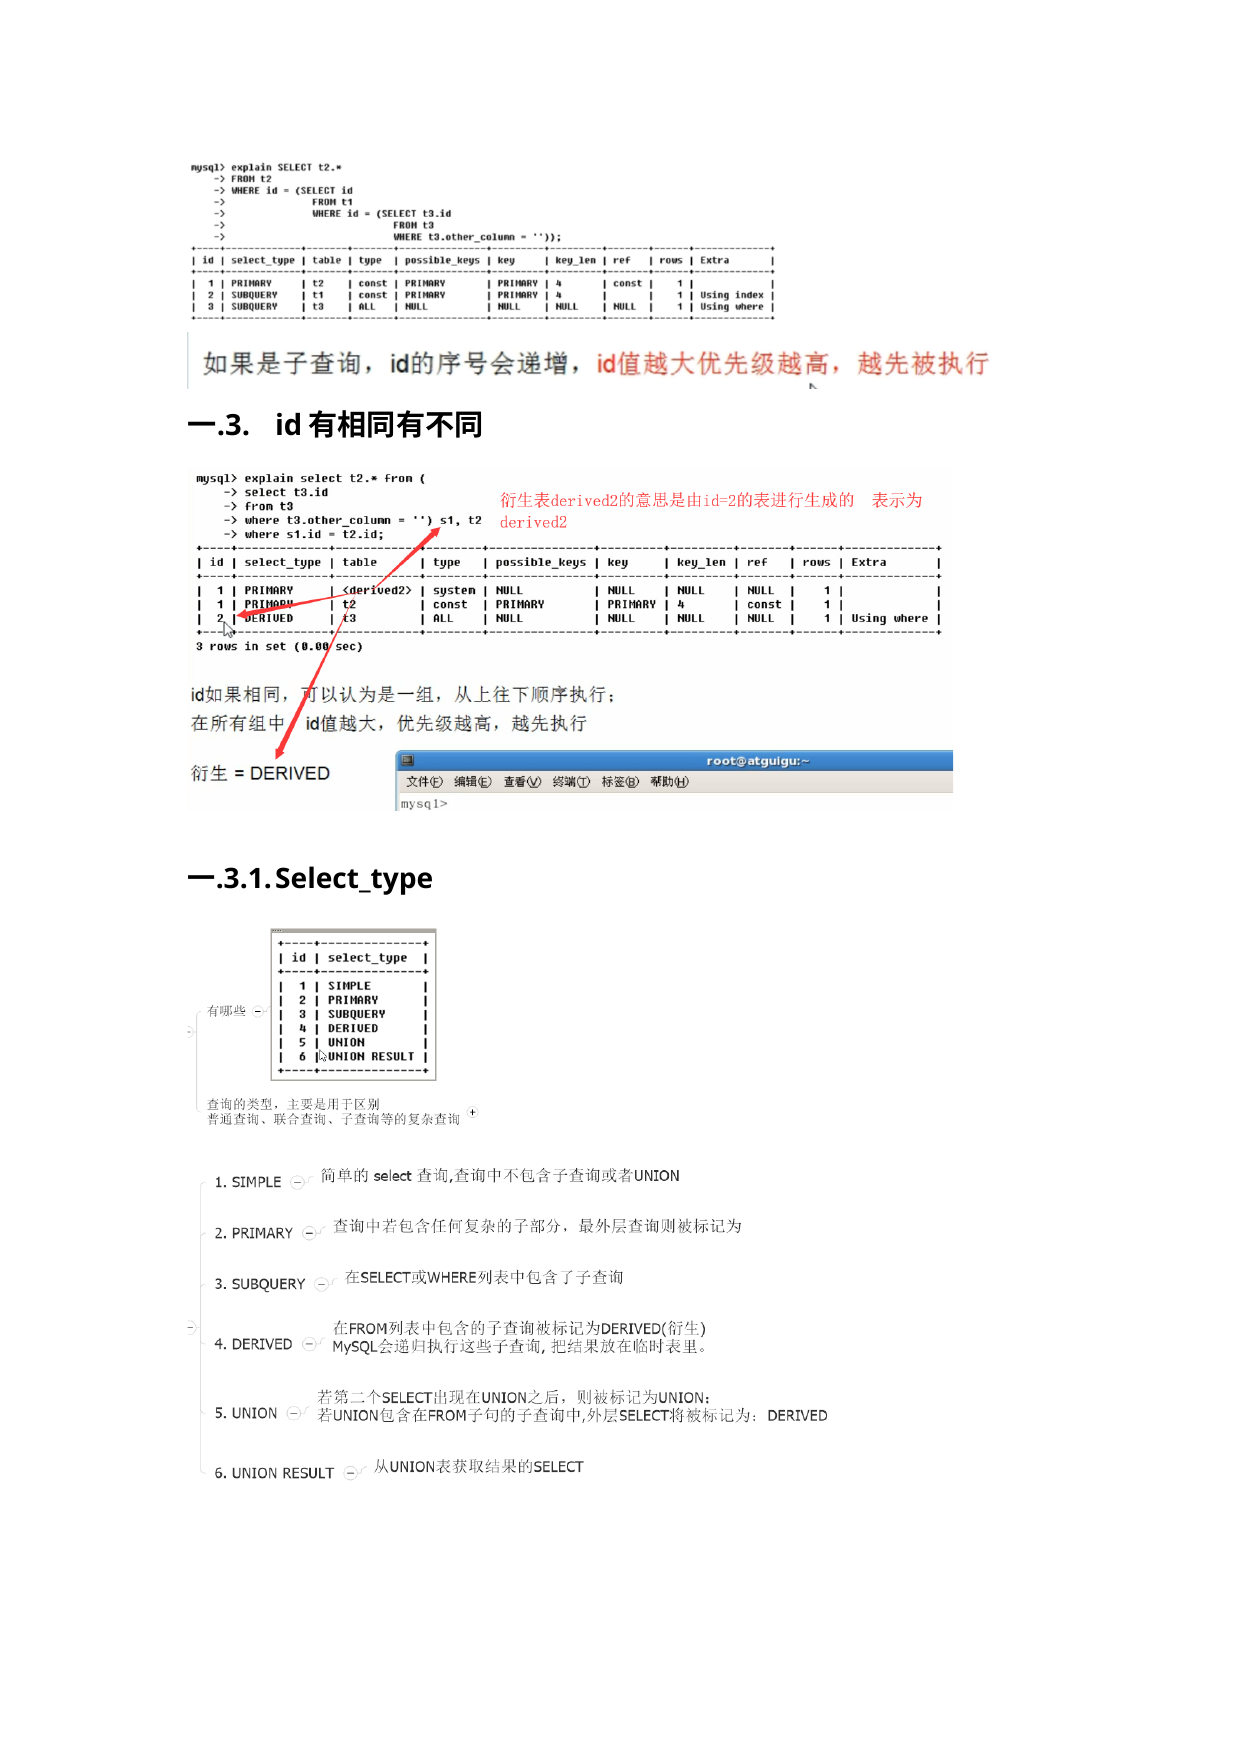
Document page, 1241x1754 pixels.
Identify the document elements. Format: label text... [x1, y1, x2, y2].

picture [187, 1153, 912, 1492]
subtitle id有相同有不同 [187, 419, 1053, 440]
subtitle Select_type [187, 856, 1053, 896]
picture [187, 162, 994, 389]
picture [187, 468, 954, 811]
picture [187, 925, 527, 1132]
